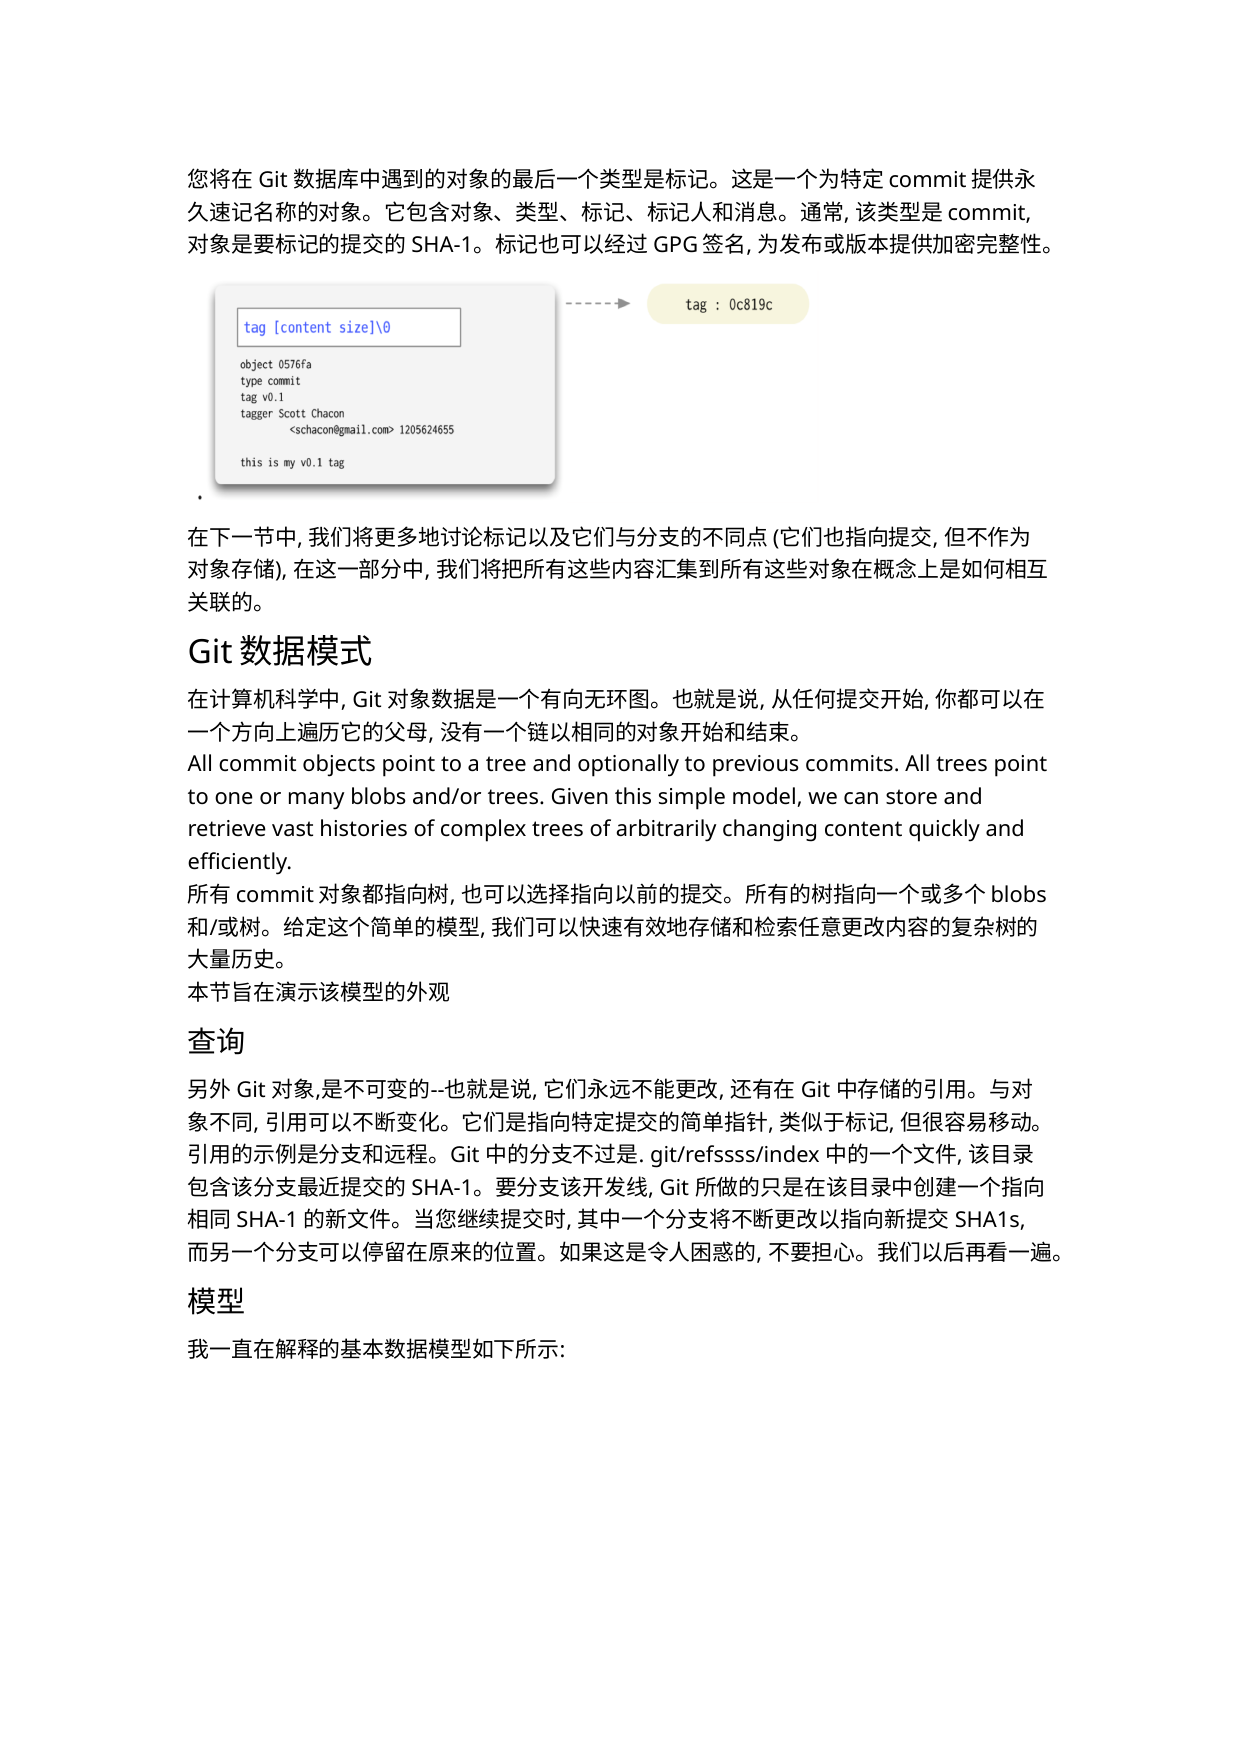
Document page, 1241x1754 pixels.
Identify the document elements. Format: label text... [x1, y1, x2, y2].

text 引用的示例是分支和远程。Git 中的分支不过是. git/refssss/index 中的一个文件, 该目录包含该分支最近提交的 SHA-1。要分支该开发线, Git 所做的只是在该目录中创建一个指向相同 SHA-1 的新文件。当您继续提交时, 其中一个分支将不断更改以指向新提交 SHA1s, 而另一个分支可以停留在原来的位置。如果这是令人困惑的, 不要担心。我们以后再看一遍。 [187, 1137, 1053, 1267]
text 在下一节中, 我们将更多地讨论标记以及它们与分支的不同点 (它们也指向提交, 但不作为对象存储), 在这一部分中, 我们将把所有这些内容汇集到所有这些对象在概念上是如何相互关联的。 [187, 519, 1053, 617]
text 我一直在解释的基本数据模型如下所示: [187, 1332, 1053, 1364]
text 另外 Git 对象,是不可变的--也就是说, 它们永远不能更改, 还有在 Git 中存储的引用。与对象不同, 引用可以不断变化。它们是指向特定提交的简单指针, 类似于标记, 但很容易移动。 [187, 1072, 1053, 1137]
text 本节旨在演示该模型的外观 [187, 974, 1053, 1007]
text All commit objects point to a tree and optionally to previous commits. All trees point to one or many blobs and/or trees. Given this simple model, we can store and retrieve vast histories of complex trees of arbitrarily changing content quickly and efficiently. [187, 747, 1053, 877]
text 查询 [187, 1007, 1053, 1072]
text 在计算机科学中, Git 对象数据是一个有向无环图。也就是说, 从任何提交开始, 你都可以在一个方向上遍历它的父母, 没有一个链以相同的对象开始和结束。 [187, 682, 1053, 747]
text Git数据模式 [187, 617, 1053, 682]
text 您将在 Git 数据库中遇到的对象的最后一个类型是标记。这是一个为特定commit提供永久速记名称的对象。它包含对象、类型、标记、标记人和消息。通常, 该类型是commit, 对象是要标记的提交的 SHA-1。标记也可以经过 GPG签名, 为发布或版本提供加密完整性。 [187, 162, 1053, 259]
picture [187, 265, 821, 514]
text 模型 [187, 1267, 1053, 1332]
text 所有commit对象都指向树, 也可以选择指向以前的提交。所有的树指向一个或多个blobs和/或树。给定这个简单的模型, 我们可以快速有效地存储和检索任意更改内容的复杂树的大量历史。 [187, 877, 1053, 974]
